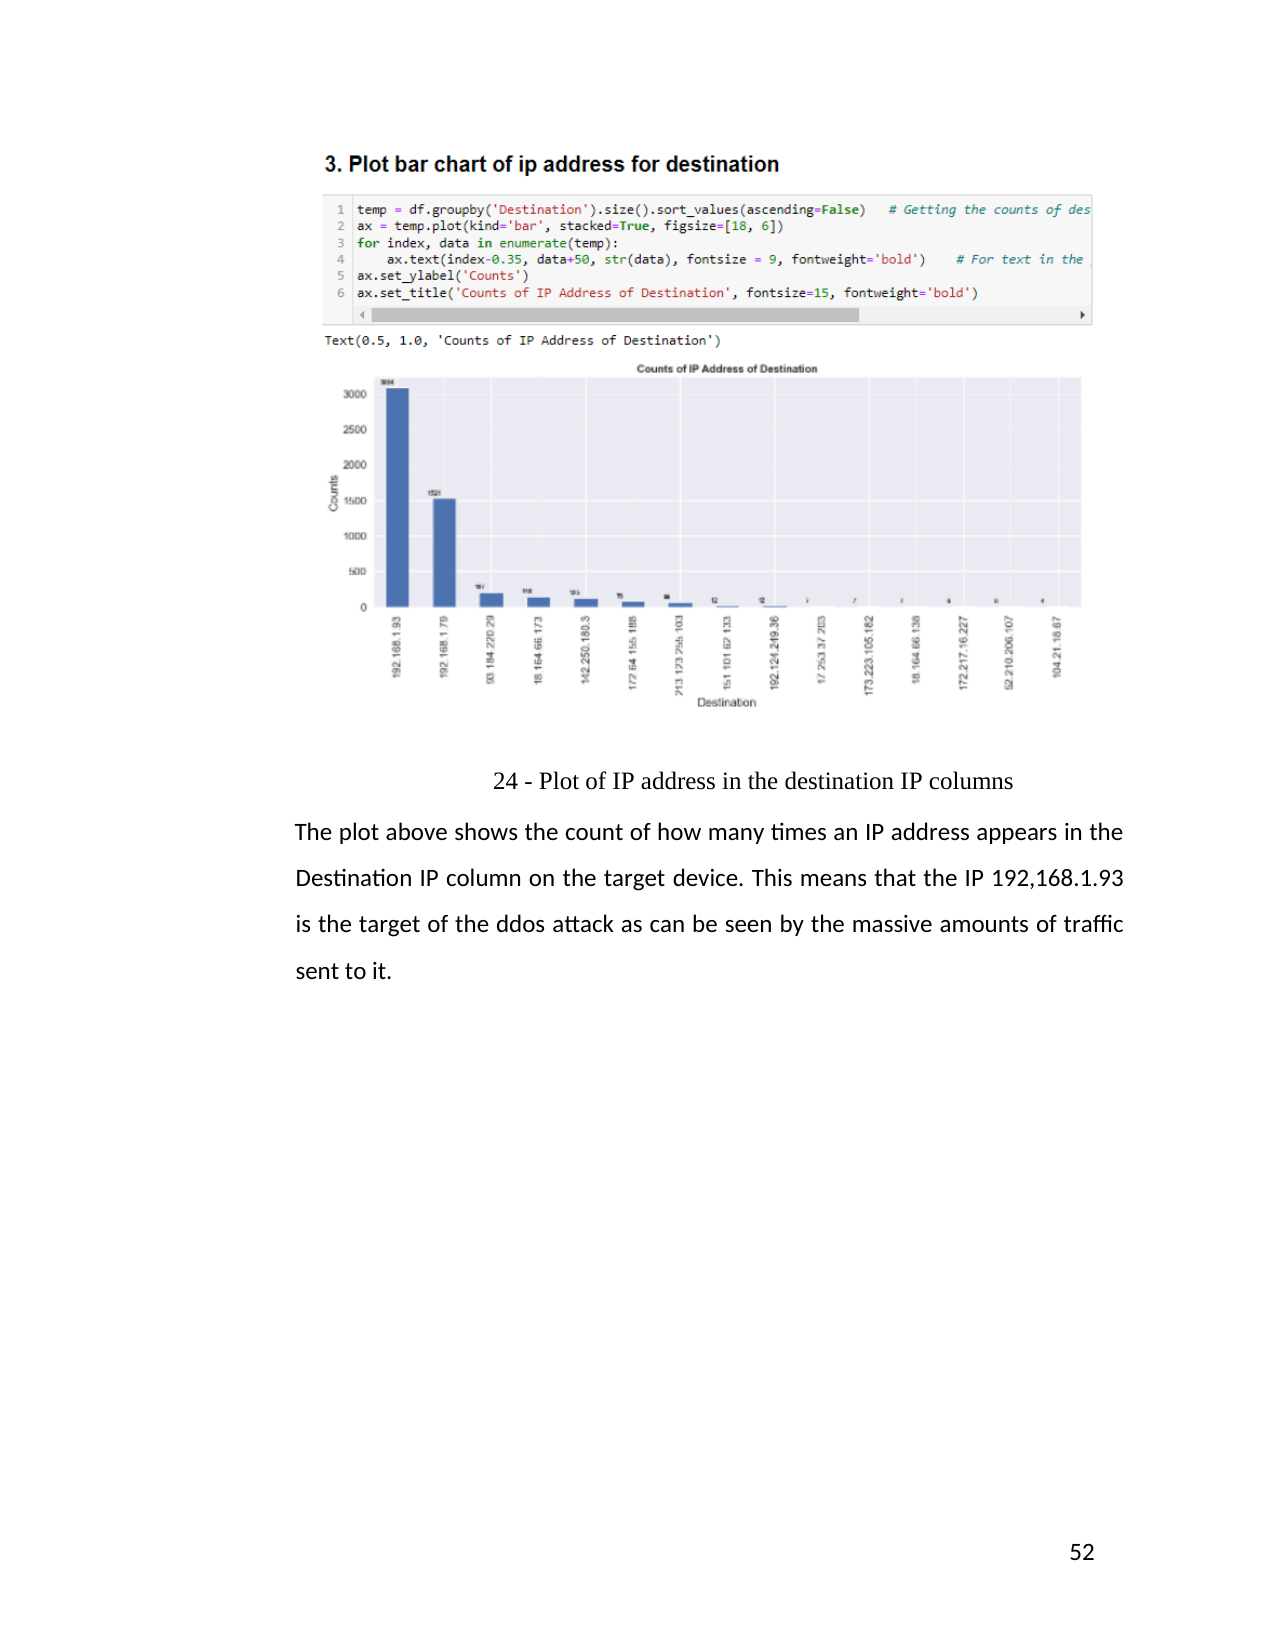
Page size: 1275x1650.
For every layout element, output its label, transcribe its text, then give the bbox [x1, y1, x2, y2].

text The plot above shows the count of how many times an IP address appears in the Destination IP column on the target device. This means that the IP 192,168.1.93 is the target of the ddos attack as can be seen by the massive amounts of traffic sent to it. [294, 816, 1125, 985]
picture [322, 150, 1098, 719]
